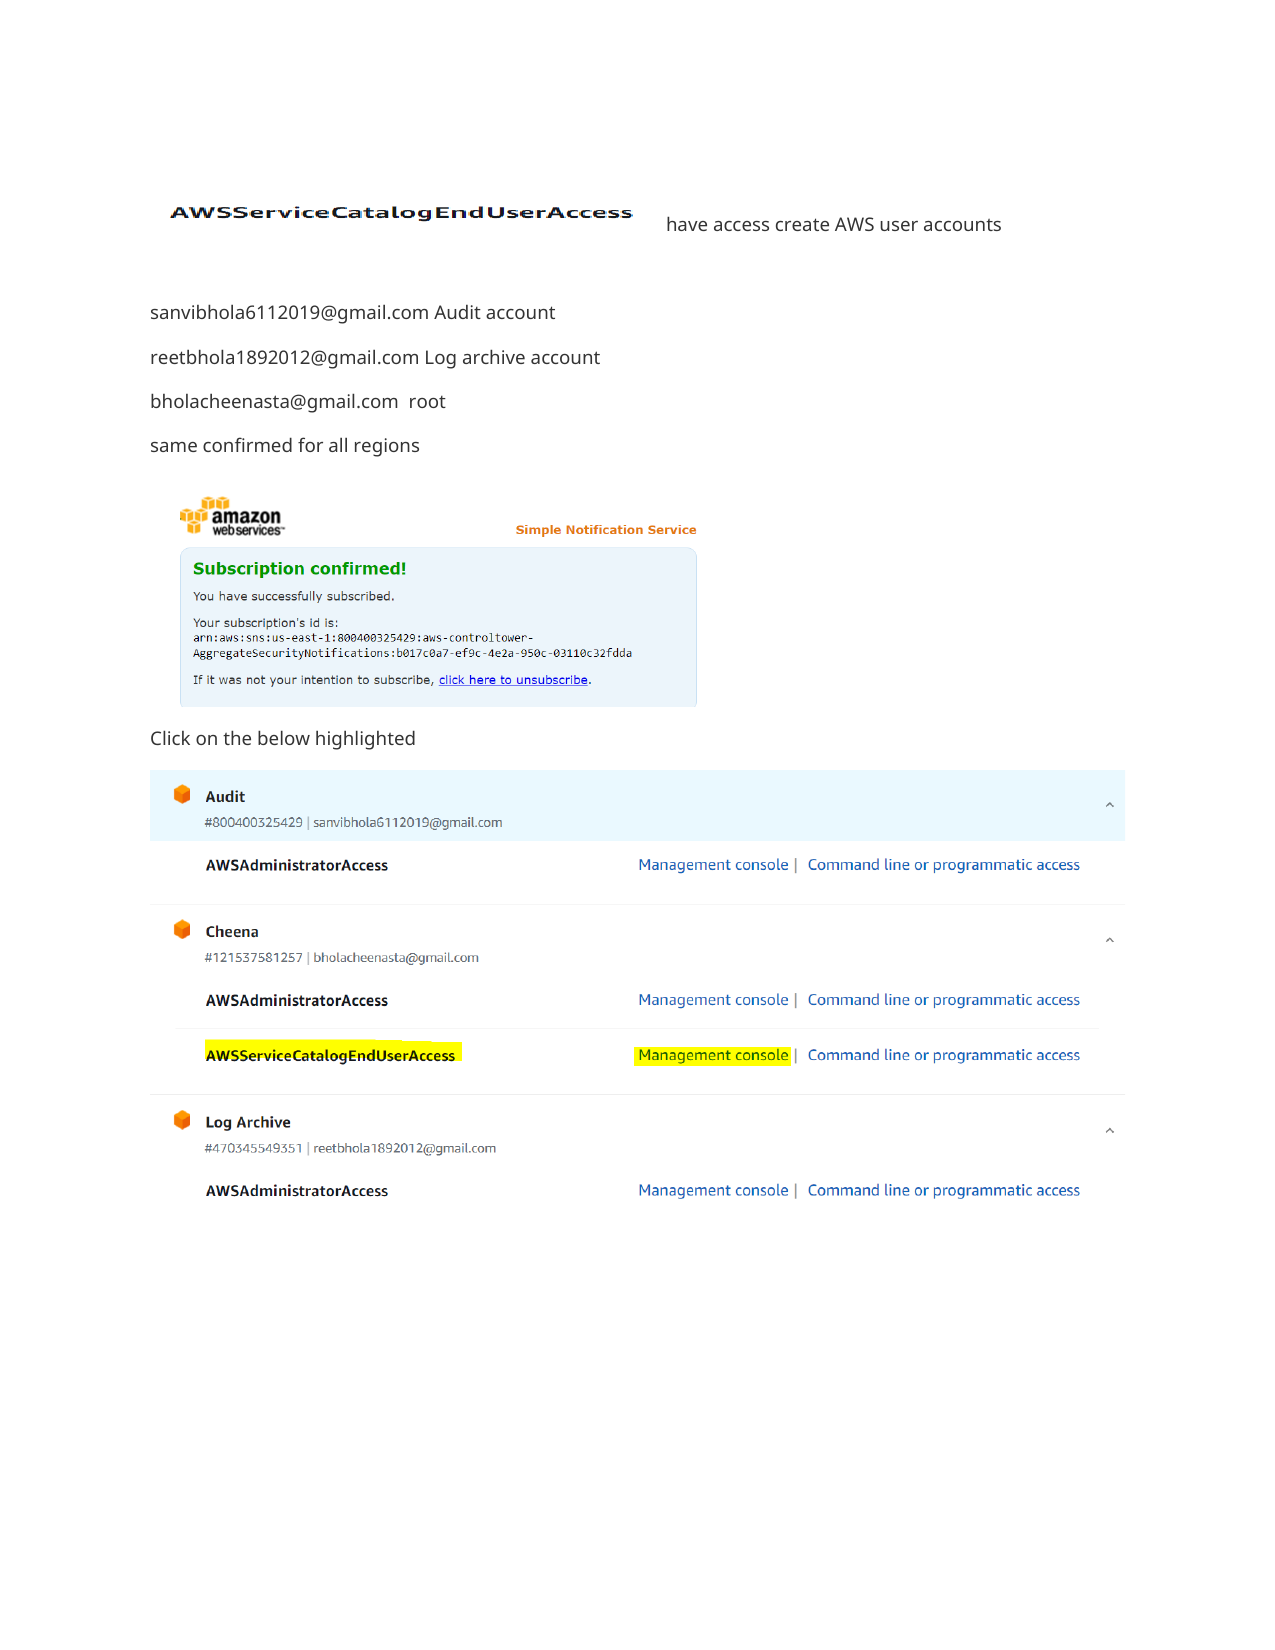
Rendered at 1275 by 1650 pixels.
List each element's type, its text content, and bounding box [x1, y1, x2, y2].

text bholacheenasta@gmail.com root [150, 388, 1125, 414]
text Click on the below highlighted [150, 726, 1125, 751]
text reetbhola1892012@gmail.com Log archive account [150, 344, 1125, 369]
picture [150, 194, 666, 232]
text same confirmed for all regions [150, 432, 1125, 458]
picture [150, 770, 1125, 1215]
text sanvibhola6112019@gmail.com Audit account [150, 300, 1125, 325]
picture [150, 476, 704, 707]
